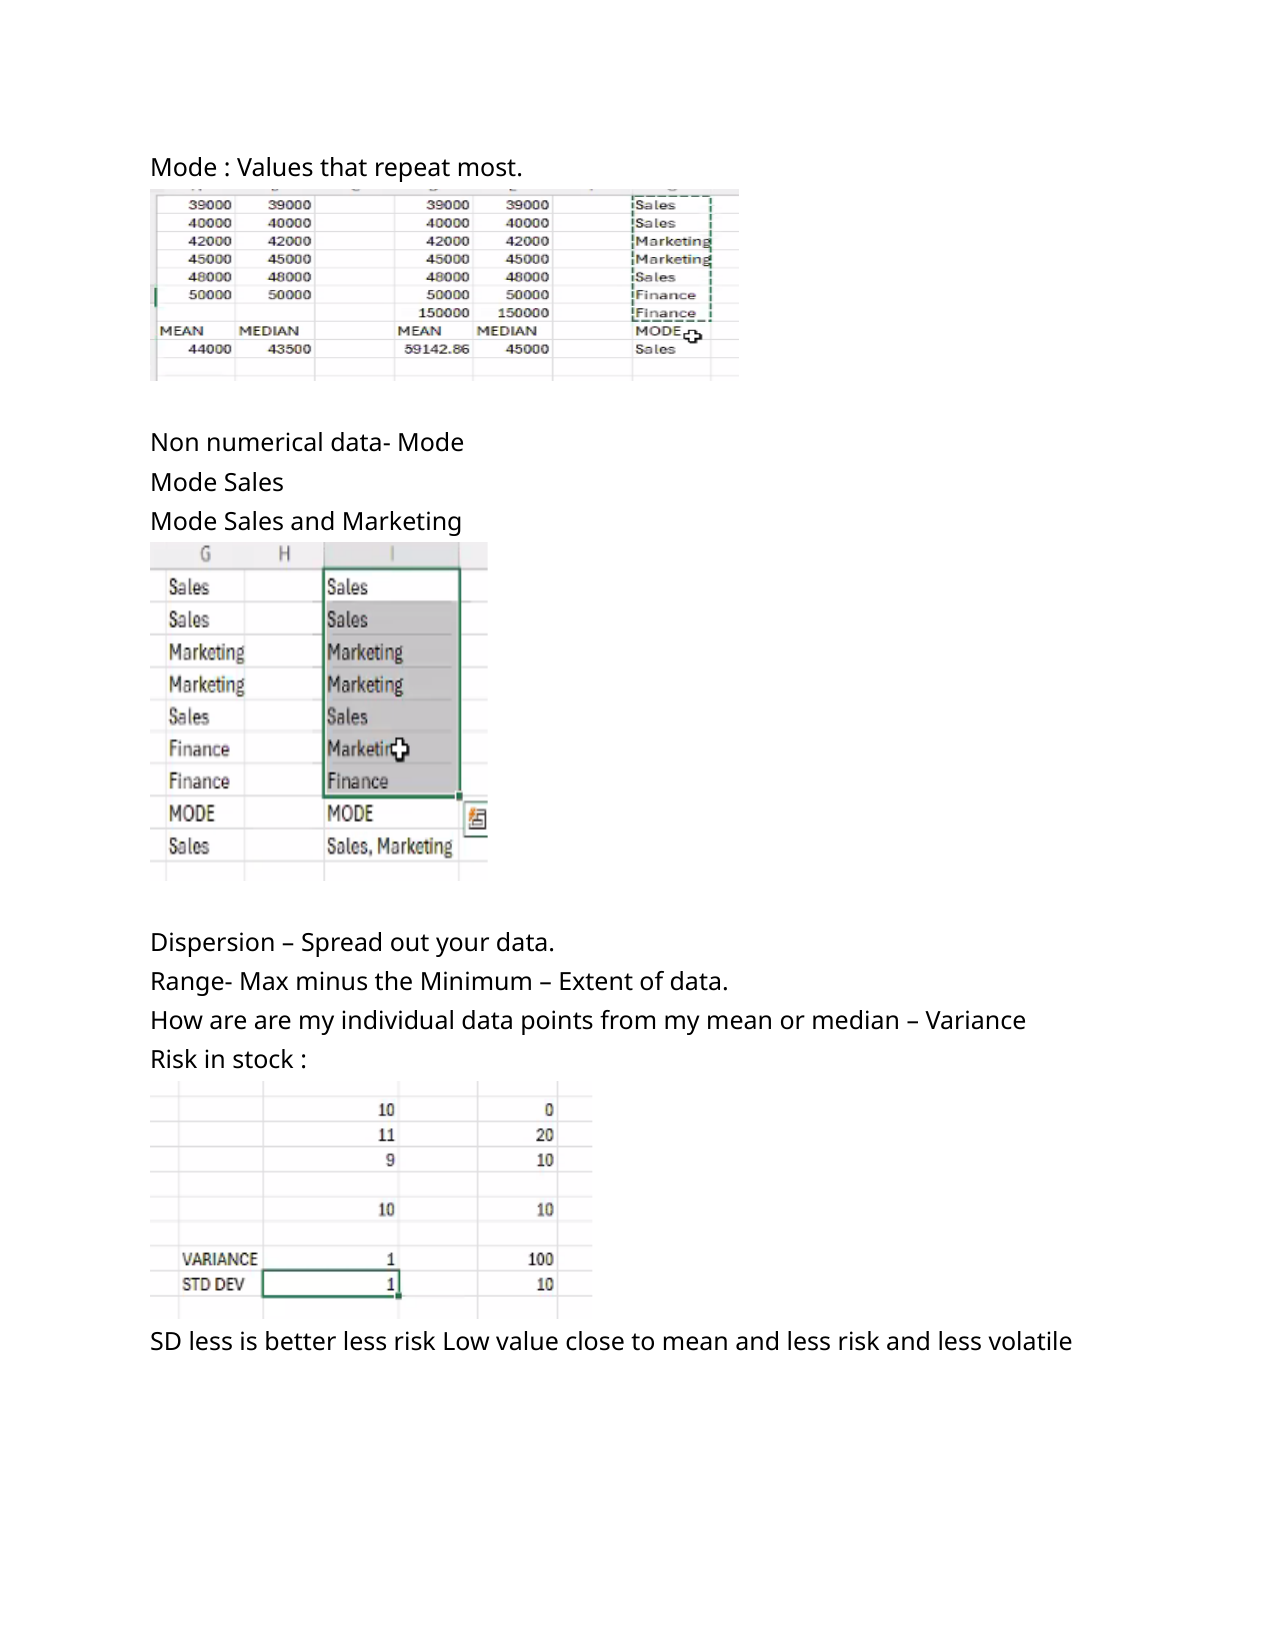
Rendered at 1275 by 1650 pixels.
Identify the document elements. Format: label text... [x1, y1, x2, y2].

text Risk in stock : [150, 1042, 1125, 1076]
picture [150, 1081, 593, 1319]
text Mode Sales and Marketing [150, 503, 1125, 537]
text SD less is better less risk Low value close to mean and less risk and less volatile [150, 1324, 1125, 1358]
picture [150, 542, 488, 881]
text Range- Max minus the Minimum – Extent of data. [150, 963, 1125, 998]
text Mode : Values that repeat most. [150, 150, 1125, 184]
text Dispersion – Spread out your data. [150, 924, 1125, 958]
text Mode Sales [150, 464, 1125, 498]
text Non numerical data- Mode [150, 425, 1125, 459]
text How are are my individual data points from my mean or median – Variance [150, 1003, 1125, 1037]
picture [150, 189, 739, 381]
